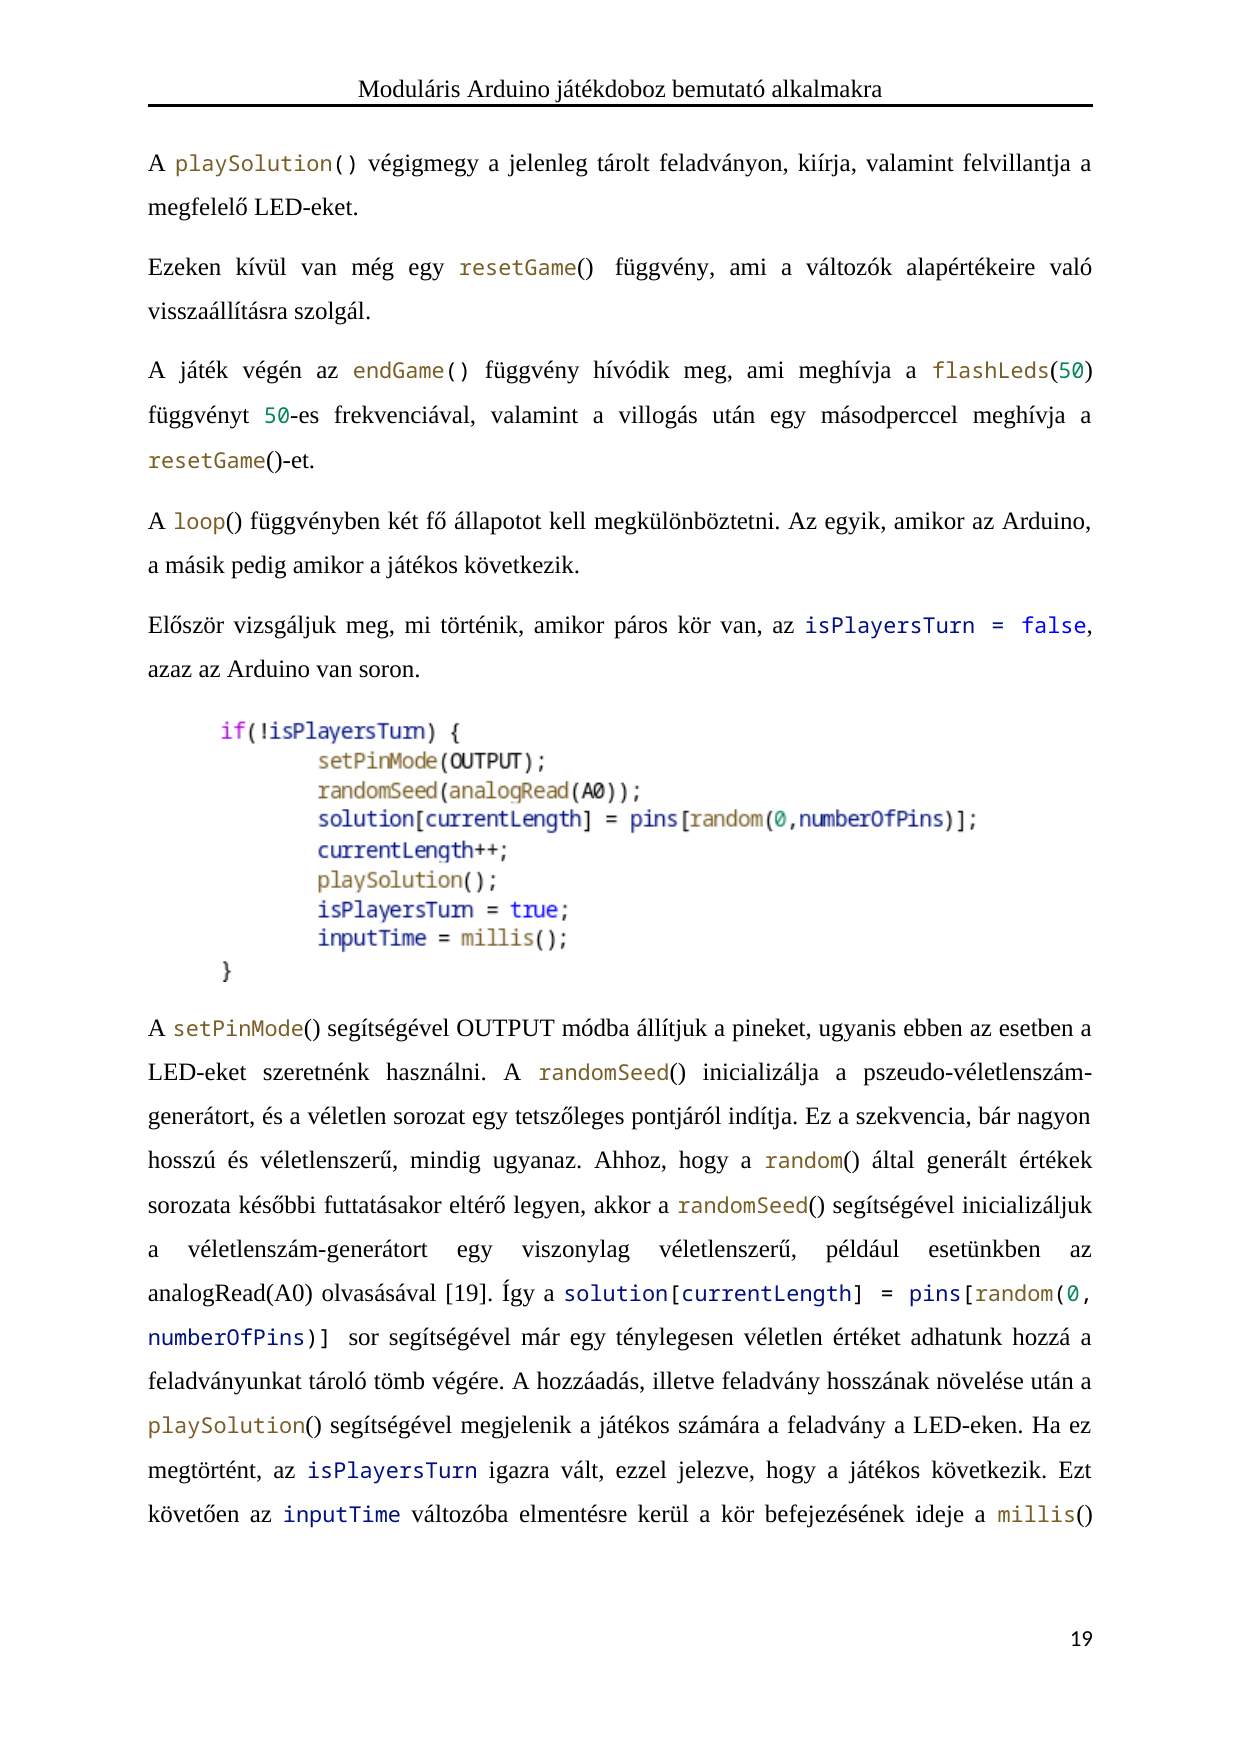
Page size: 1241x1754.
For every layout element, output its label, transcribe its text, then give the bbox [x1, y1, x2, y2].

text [148, 1012, 1093, 1529]
text A loop() függvényben két fő állapotot kell megkülönböztetni. Az egyik, amikor az Arduino, a másik pedig amikor a játékos következik. [148, 506, 1093, 579]
text Ezeken kívül van még egy resetGame() függvény, ami a változók alapértékeire való visszaállításra szolgál. [148, 252, 1093, 324]
text A játék végén az endGame() függvény hívódik meg, ami meghívja a flashLeds(50) függvényt 50-es frekvenciával, valamint a villogás után egy másodperccel meghívja a resetGame()-et. [148, 356, 1093, 475]
text Először vizsgáljuk meg, mi történik, amikor páros kör van, az isPlayersTurn = false, azaz az Arduino van soron. [148, 610, 1093, 683]
text A playSolution() végigmegy a jelenleg tárolt feladványon, kiírja, valamint felvillantja a megfelelő LED-eket. [148, 148, 1093, 221]
